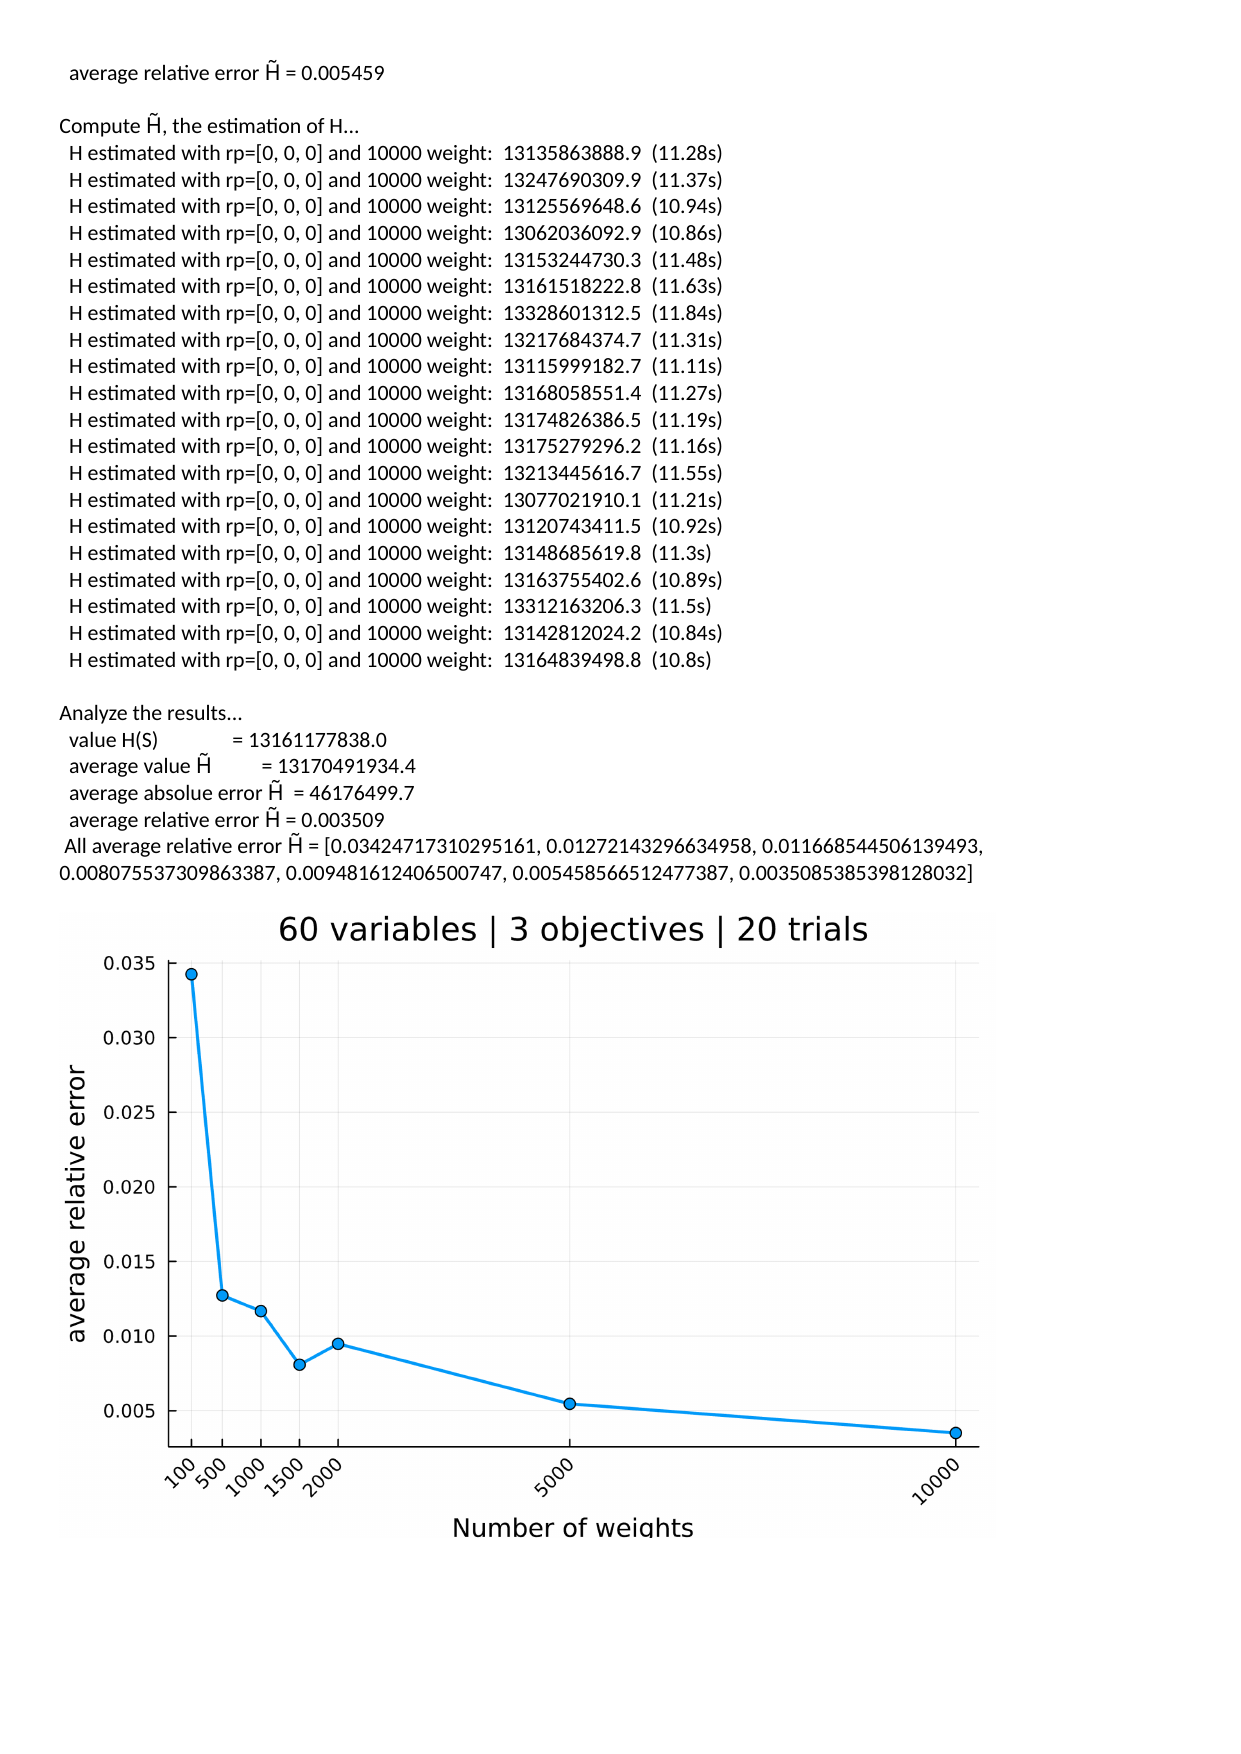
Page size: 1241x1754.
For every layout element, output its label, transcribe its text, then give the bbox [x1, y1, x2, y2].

text H estimated with rp=[0, 0, 0] and 10000 weight: 13135863888.9 (11.28s) [59, 139, 1181, 166]
text H estimated with rp=[0, 0, 0] and 10000 weight: 13153244730.3 (11.48s) [59, 246, 1181, 272]
text H estimated with rp=[0, 0, 0] and 10000 weight: 13168058551.4 (11.27s) [59, 379, 1181, 406]
text average relative error H̃ = 0.005459 [59, 59, 1181, 86]
text H estimated with rp=[0, 0, 0] and 10000 weight: 13142812024.2 (10.84s) [59, 619, 1181, 646]
text Compute H̃, the estimation of H... [59, 112, 1181, 139]
text average value H̃ = 13170491934.4 [59, 752, 1181, 779]
text H estimated with rp=[0, 0, 0] and 10000 weight: 13175279296.2 (11.16s) [59, 432, 1181, 459]
text H estimated with rp=[0, 0, 0] and 10000 weight: 13328601312.5 (11.84s) [59, 299, 1181, 326]
text H estimated with rp=[0, 0, 0] and 10000 weight: 13164839498.8 (10.8s) [59, 646, 1181, 672]
text H estimated with rp=[0, 0, 0] and 10000 weight: 13120743411.5 (10.92s) [59, 512, 1181, 539]
text H estimated with rp=[0, 0, 0] and 10000 weight: 13247690309.9 (11.37s) [59, 166, 1181, 192]
text H estimated with rp=[0, 0, 0] and 10000 weight: 13213445616.7 (11.55s) [59, 459, 1181, 486]
text H estimated with rp=[0, 0, 0] and 10000 weight: 13161518222.8 (11.63s) [59, 272, 1181, 299]
text H estimated with rp=[0, 0, 0] and 10000 weight: 13062036092.9 (10.86s) [59, 219, 1181, 246]
text H estimated with rp=[0, 0, 0] and 10000 weight: 13163755402.6 (10.89s) [59, 566, 1181, 592]
text H estimated with rp=[0, 0, 0] and 10000 weight: 13174826386.5 (11.19s) [59, 406, 1181, 432]
text H estimated with rp=[0, 0, 0] and 10000 weight: 13217684374.7 (11.31s) [59, 326, 1181, 352]
text H estimated with rp=[0, 0, 0] and 10000 weight: 13148685619.8 (11.3s) [59, 539, 1181, 566]
text value H(S) = 13161177838.0 [59, 726, 1181, 752]
text Analyze the results... [59, 699, 1181, 726]
picture [59, 912, 997, 1538]
text H estimated with rp=[0, 0, 0] and 10000 weight: 13077021910.1 (11.21s) [59, 486, 1181, 512]
text H estimated with rp=[0, 0, 0] and 10000 weight: 13312163206.3 (11.5s) [59, 592, 1181, 619]
text average relative error H̃ = 0.003509 [59, 806, 1181, 832]
text H estimated with rp=[0, 0, 0] and 10000 weight: 13125569648.6 (10.94s) [59, 192, 1181, 219]
text H estimated with rp=[0, 0, 0] and 10000 weight: 13115999182.7 (11.11s) [59, 352, 1181, 379]
text All average relative error H̃ = [0.03424717310295161, 0.01272143296634958, 0.011668544506139493, 0.008075537309863387, 0.009481612406500747, 0.005458566512477387, 0.0035085385398128032] [59, 832, 1181, 886]
text average absolue error H̃ = 46176499.7 [59, 779, 1181, 806]
